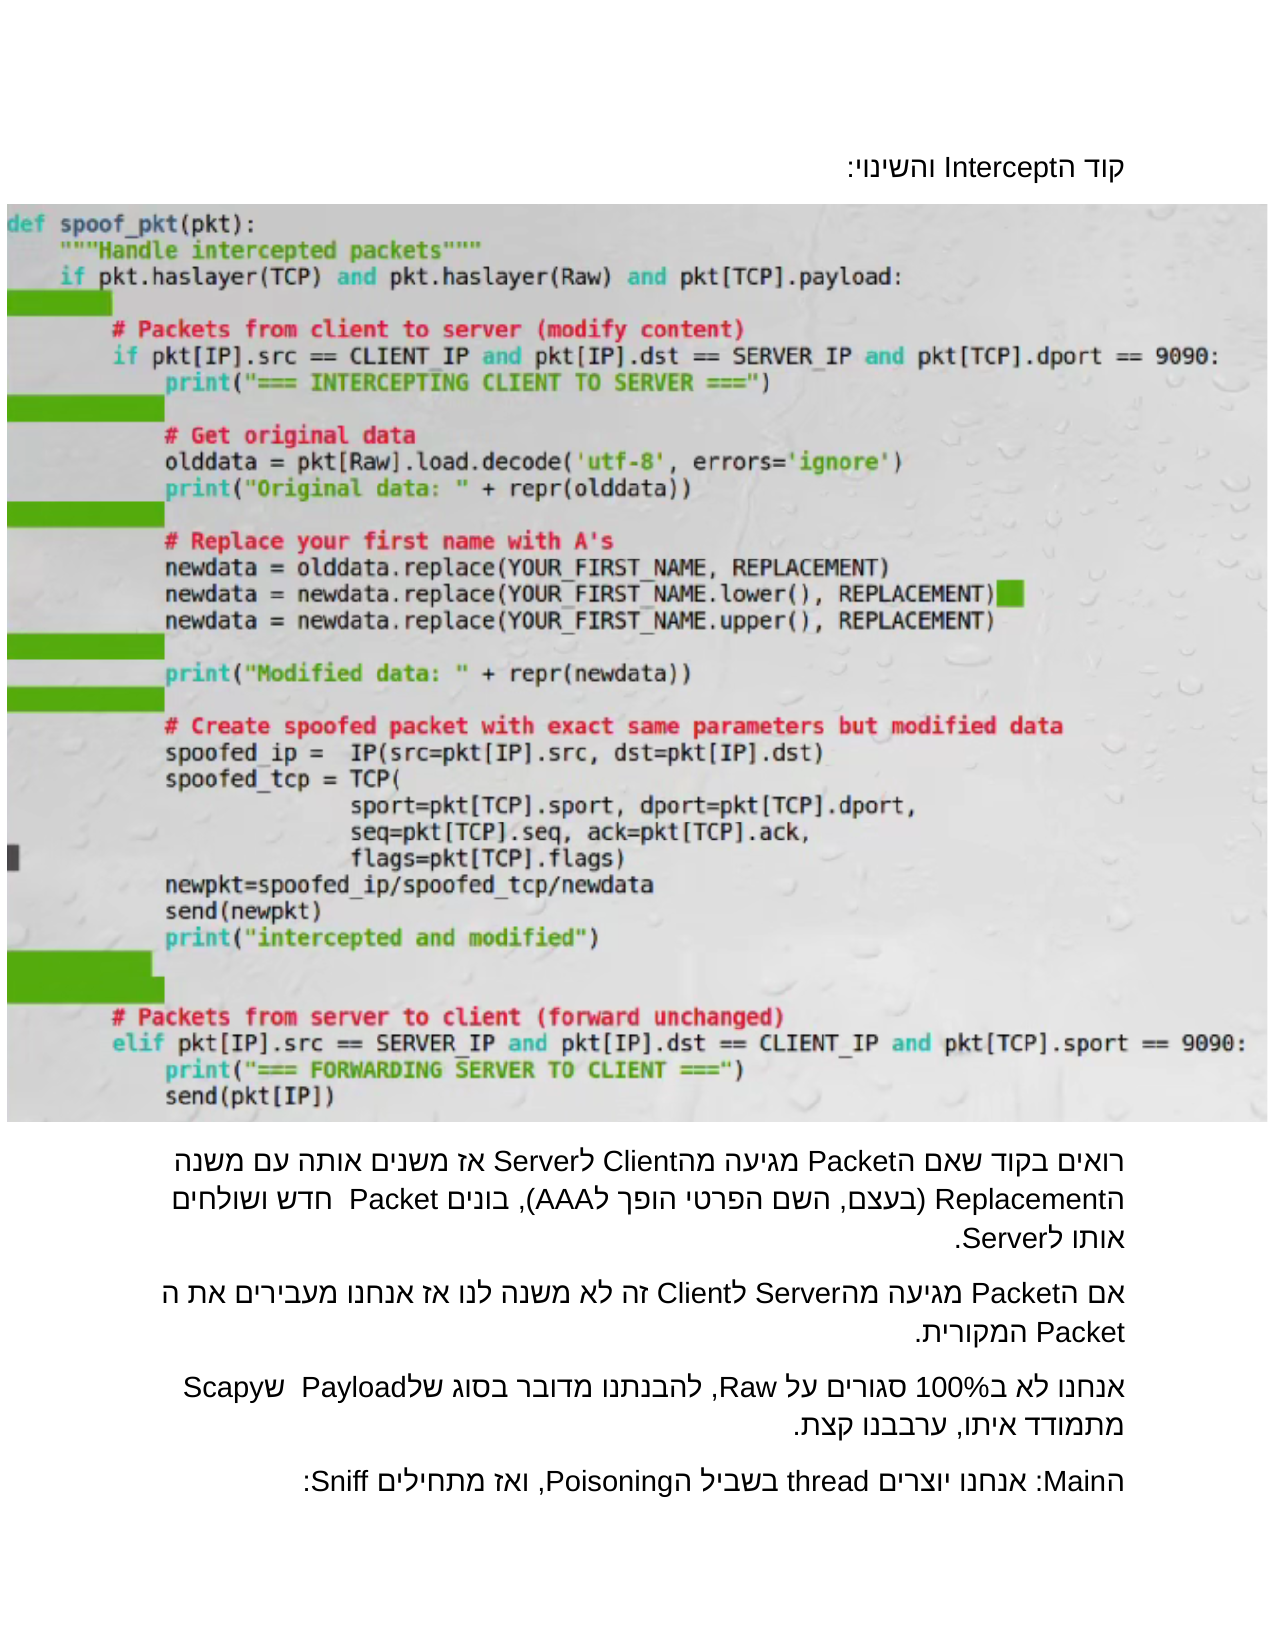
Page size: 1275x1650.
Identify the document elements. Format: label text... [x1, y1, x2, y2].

picture [7, 204, 1268, 1122]
text הMain: אנחנו יוצרים thread בשביל הPoisoning, ואז מתחילים Sniff: [150, 1463, 1125, 1497]
text רואים בקוד שאם הPacket מגיעה מהClient לServer אז משנים אותה עם משנה הReplacement (בעצם, השם הפרטי הופך לAAA), בונים Packet חדש ושולחים אותו לServer. [150, 1144, 1125, 1254]
text קוד הIntercept והשינוי: [150, 150, 1125, 183]
text אנחנו לא ב100% סגורים על Raw, להבנתנו מדובר בסוג שלPayload שScapy מתמודד איתו, ערבבנו קצת. [150, 1370, 1125, 1442]
text אם הPacket מגיעה מהServer לClient זה לא משנה לנו אז אנחנו מעבירים את הPacket המקורית. [150, 1276, 1125, 1348]
